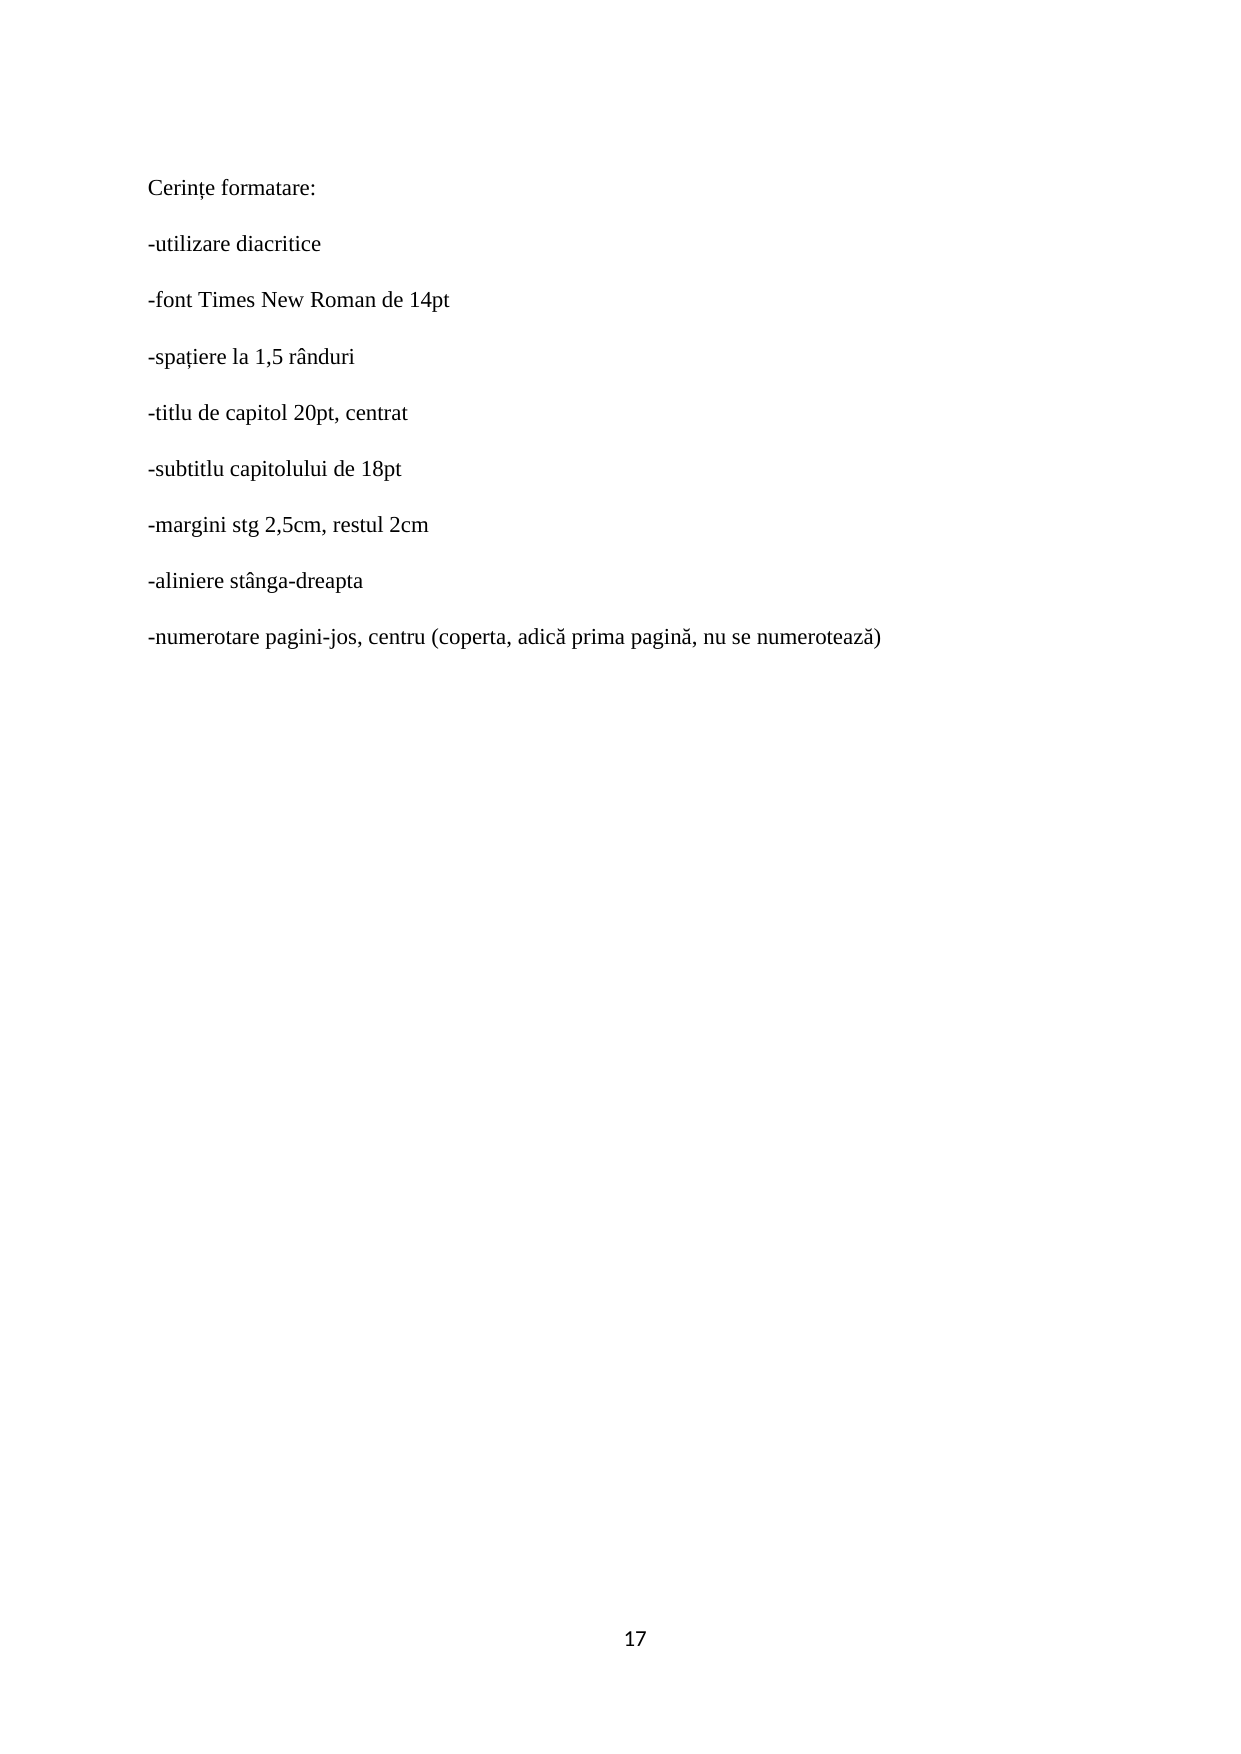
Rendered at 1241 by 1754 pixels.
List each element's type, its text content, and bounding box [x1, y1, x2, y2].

text -margini stg 2,5cm, restul 2cm [148, 511, 1122, 537]
text -spațiere la 1,5 rânduri [148, 343, 1122, 369]
text -aliniere stânga-dreapta [148, 567, 1122, 594]
text -numerotare pagini-jos, centru (coperta, adică prima pagină, nu se numerotează) [148, 623, 1122, 650]
text -utilizare diacritice [148, 230, 1122, 257]
text Cerințe formatare: [148, 174, 1122, 201]
text -font Times New Roman de 14pt [148, 287, 1122, 313]
text -titlu de capitol 20pt, centrat [148, 399, 1122, 425]
text -subtitlu capitolului de 18pt [148, 455, 1122, 481]
